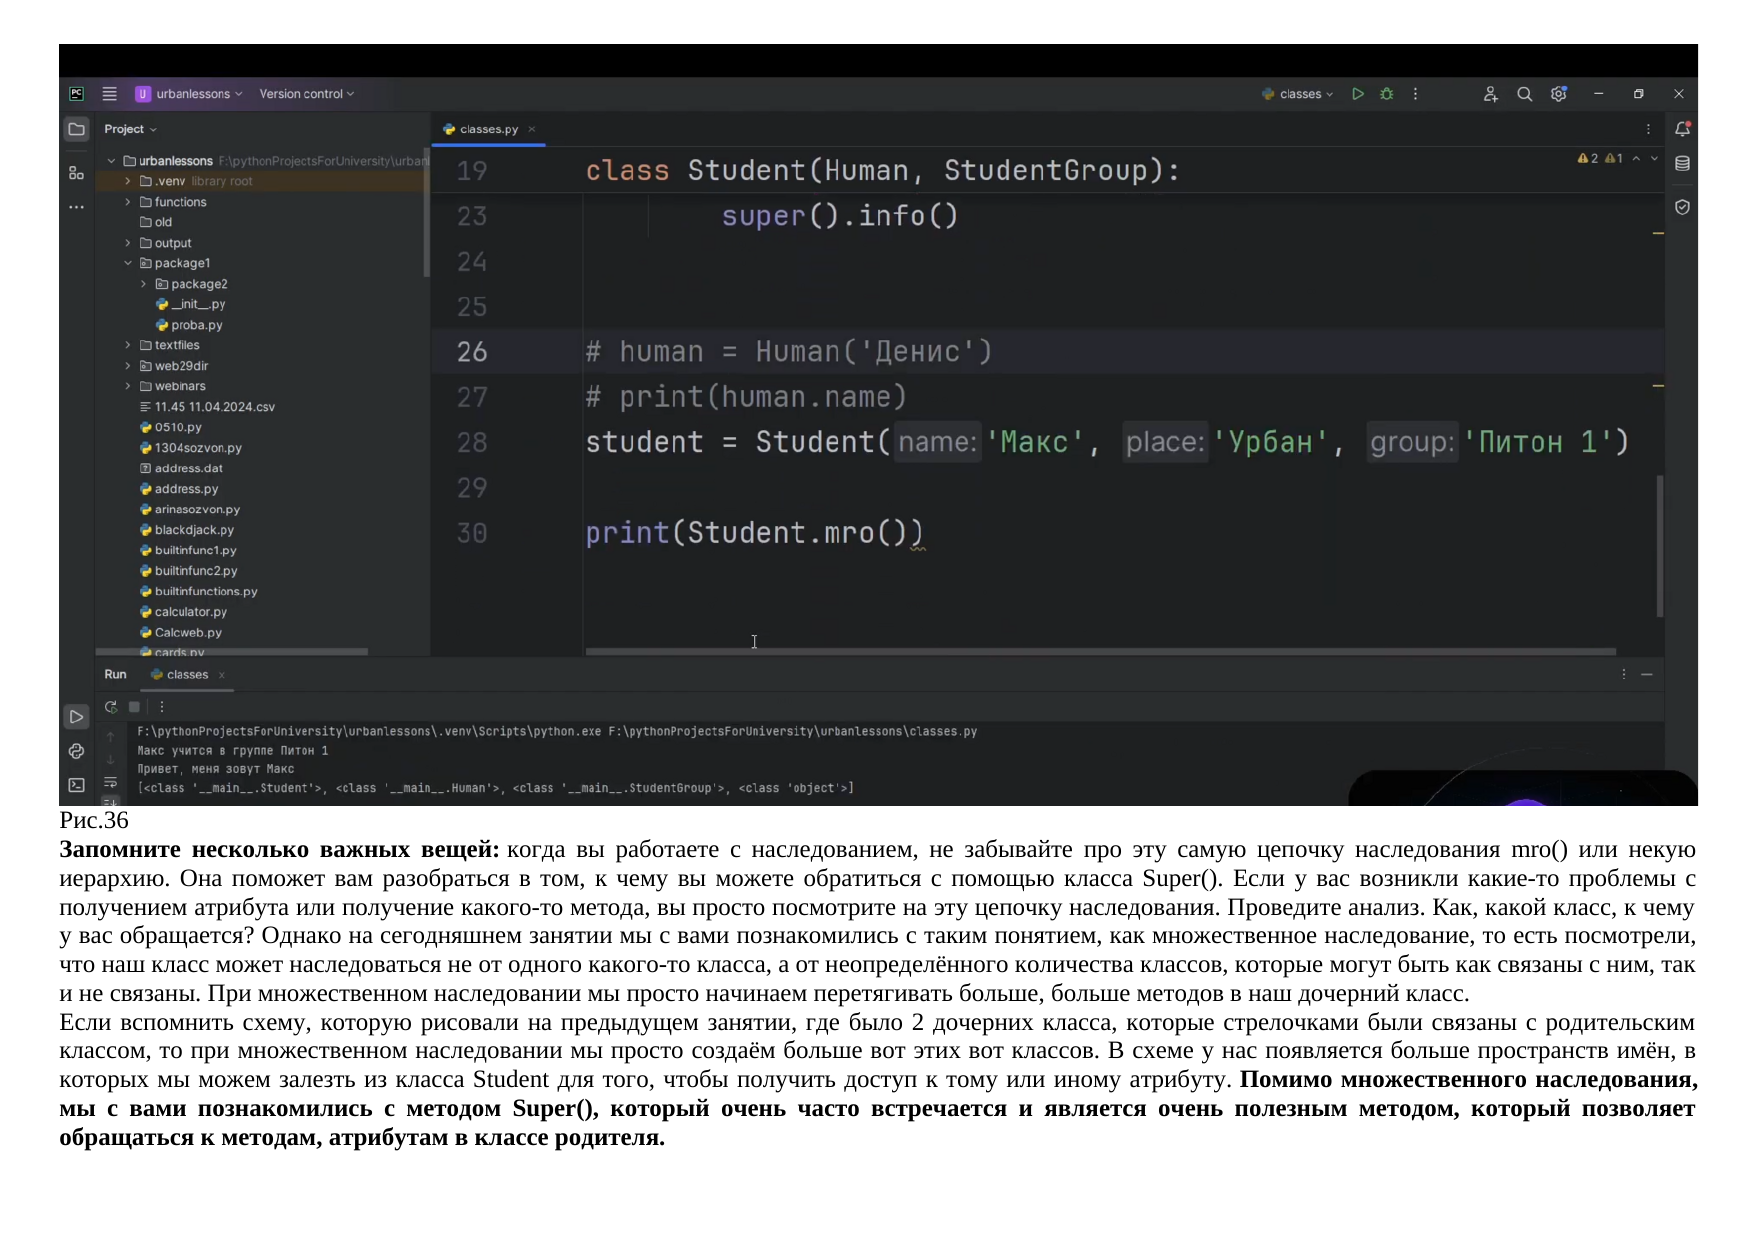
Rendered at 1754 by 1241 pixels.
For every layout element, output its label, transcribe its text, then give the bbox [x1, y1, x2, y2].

text Если вспомнить схему, которую рисовали на предыдущем занятии, где было 2 дочерних класса, которые стрелочками были связаны с родительским классом, то при множественном наследовании мы просто создаём больше вот этих вот классов. В схеме у нас появляется больше пространств имён, в которых мы можем залезть из класса Student для того, чтобы получить доступ к тому или иному атрибуту. Помимо множественного наследования, мы с вами познакомились с методом Super(), который очень часто встречается и является очень полезным методом, который позволяет обращаться к методам, атрибутам в классе родителя. [59, 1007, 1698, 1150]
text Запомните несколько важных вещей: когда вы работаете с наследованием, не забывайте про эту самую цепочку наследования mro() или некую иерархию. Она поможет вам разобраться в том, к чему вы можете обратиться с помощью класса Super(). Если у вас возникли какие-то проблемы с получением атрибута или получение какого-то метода, вы просто посмотрите на эту цепочку наследования. Проведите анализ. Как, какой класс, к чему у вас обращается? Однако на сегодняшнем занятии мы с вами познакомились с таким понятием, как множественное наследование, то есть посмотрели, что наш класс может наследоваться не от одного какого-то класса, а от неопределённого количества классов, которые могут быть как связаны с ним, так и не связаны. При множественном наследовании мы просто начинаем перетягивать больше, больше методов в наш дочерний класс. [59, 834, 1698, 1007]
picture [59, 44, 1699, 806]
text Рис.36 [59, 806, 1698, 834]
